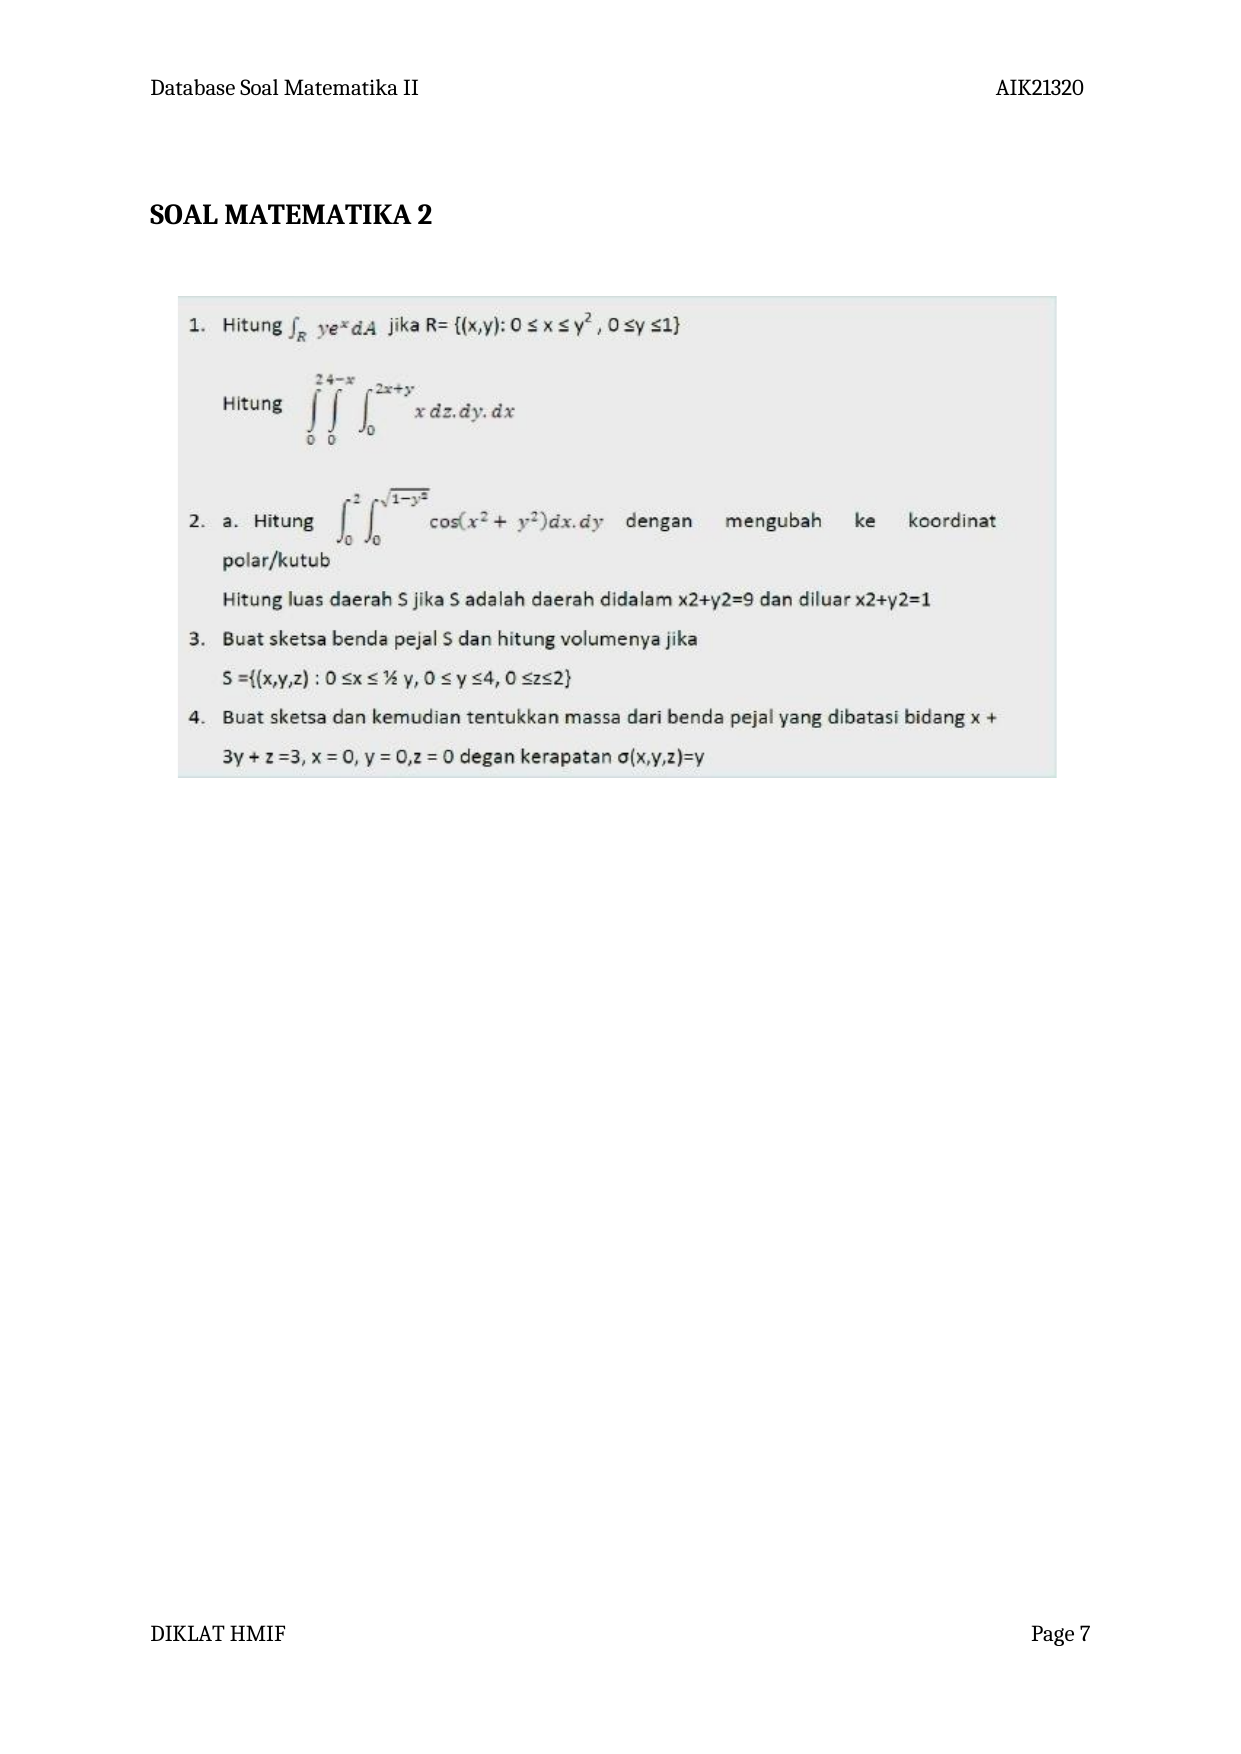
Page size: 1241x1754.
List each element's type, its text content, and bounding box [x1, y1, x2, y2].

picture [177, 296, 1057, 778]
text SOAL MATEMATIKA 2 [150, 198, 1144, 232]
